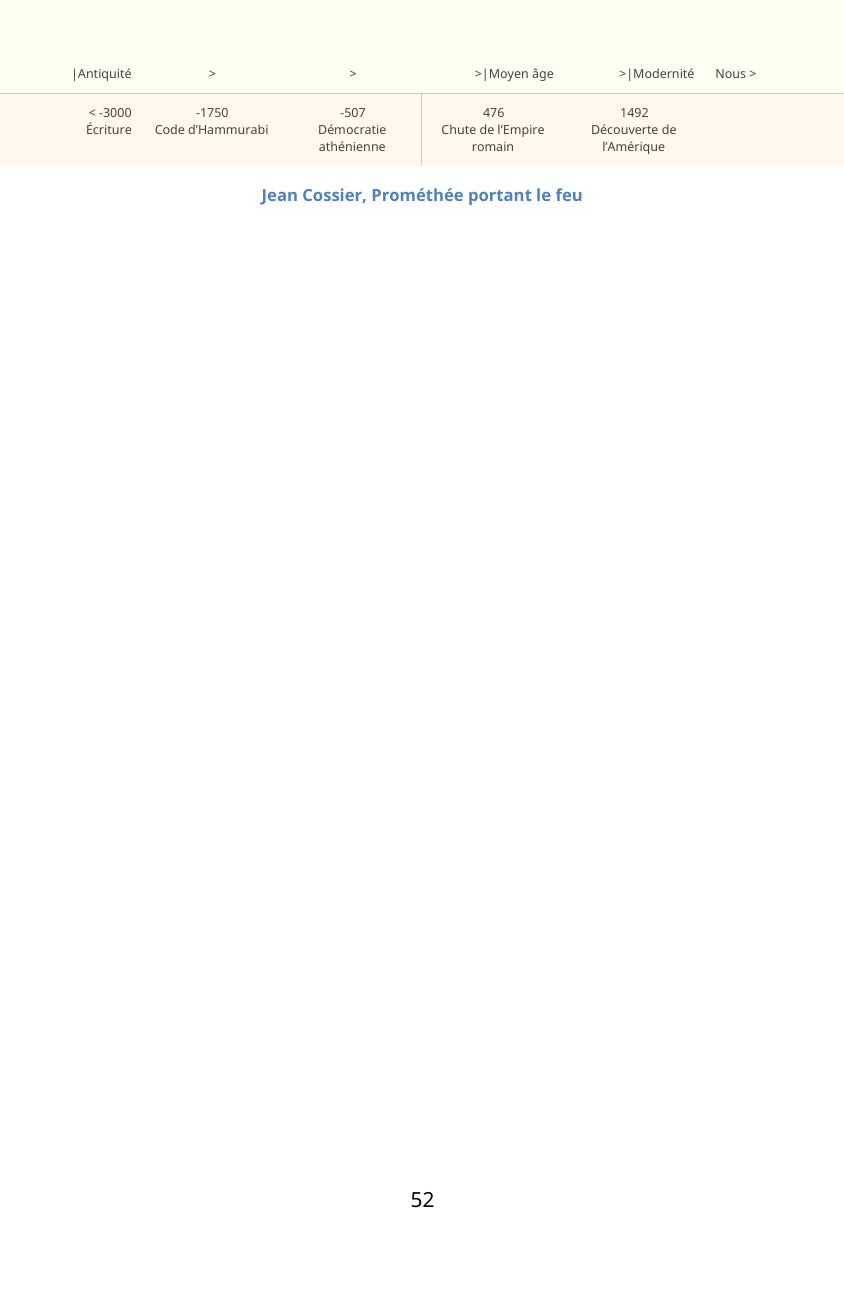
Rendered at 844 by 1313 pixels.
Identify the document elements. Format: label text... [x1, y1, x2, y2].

text Jean Cossier, Prométhée portant le feu [128, 183, 717, 206]
